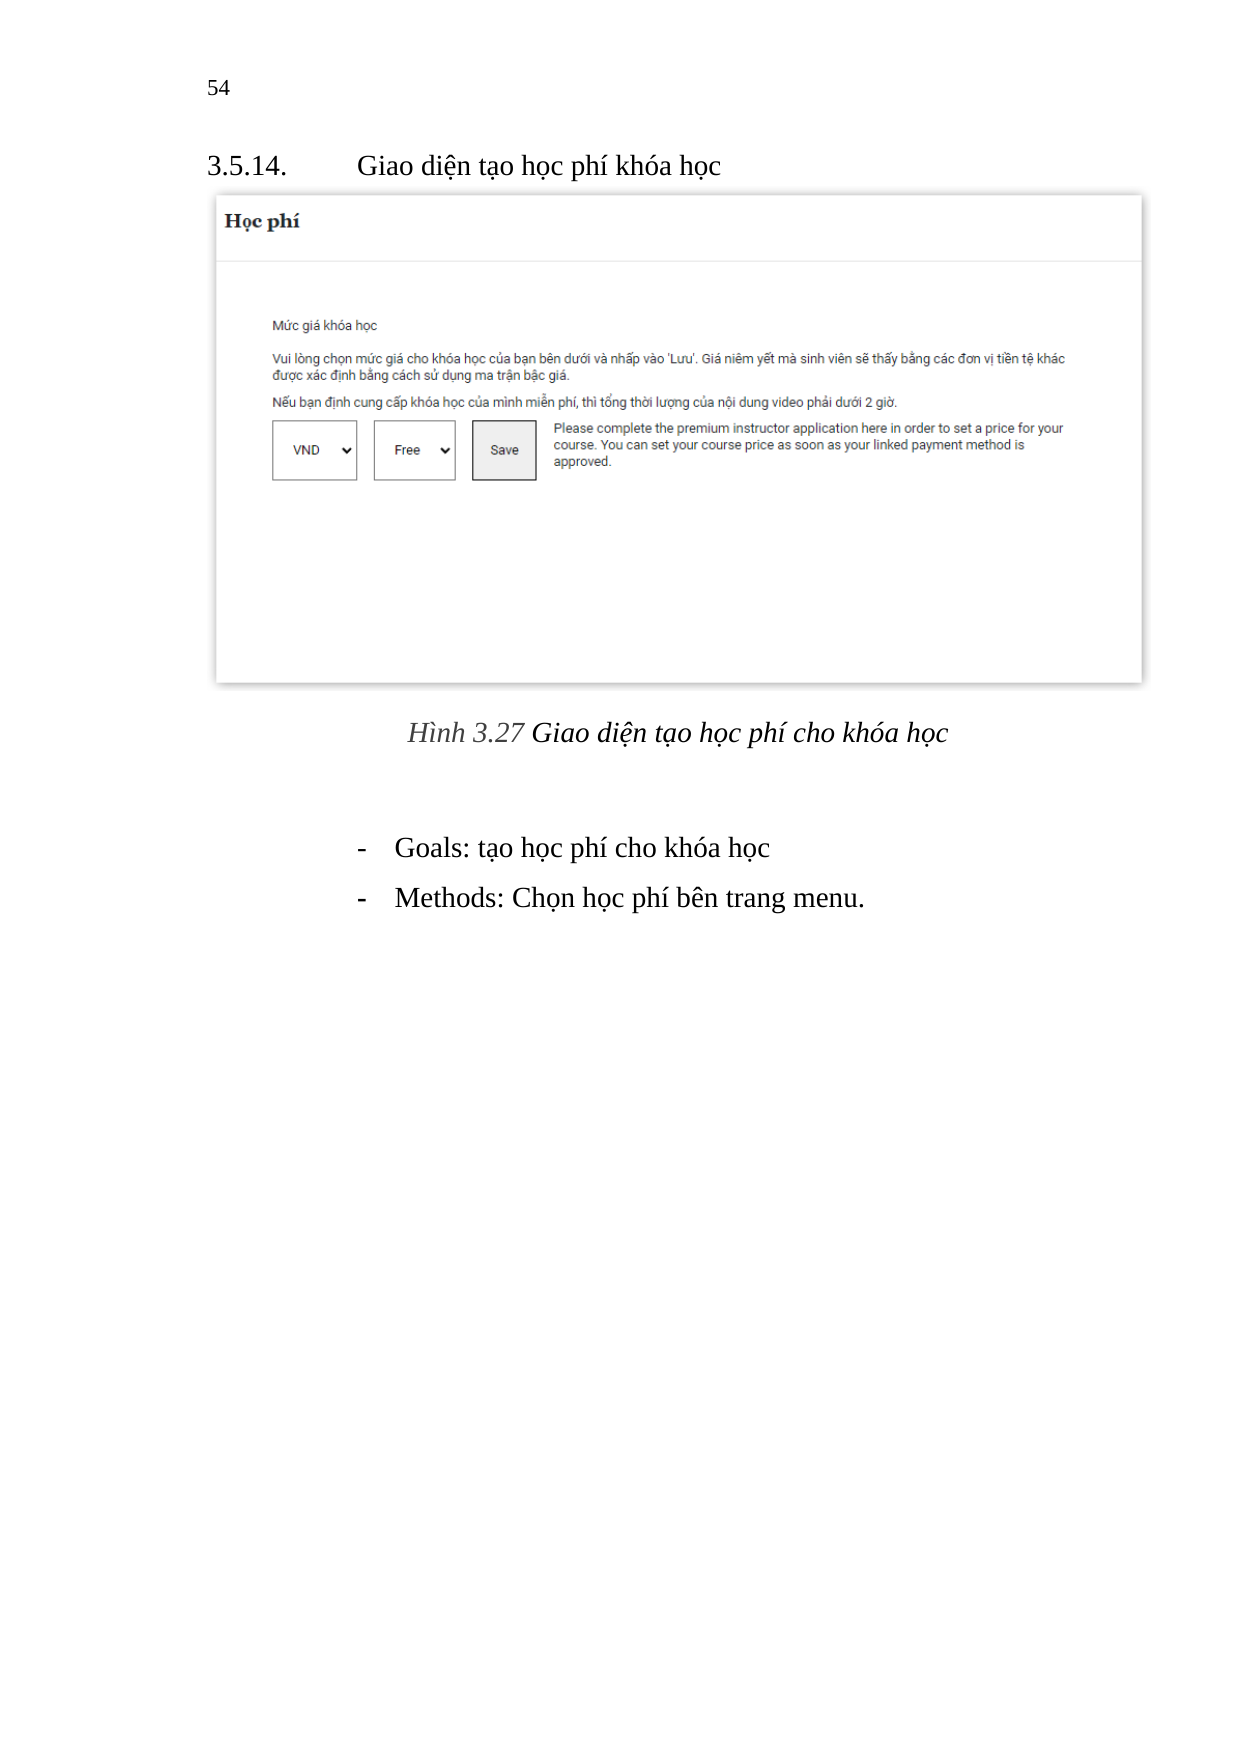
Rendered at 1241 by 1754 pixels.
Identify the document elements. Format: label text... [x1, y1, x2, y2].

list Methods: Chọn học phí bên trang menu. [357, 880, 1152, 913]
list Goals: tạo học phí cho khóa học [357, 830, 1152, 863]
subtitle Giao diện tạo học phí khóa học [207, 148, 1152, 181]
picture [206, 186, 1151, 691]
